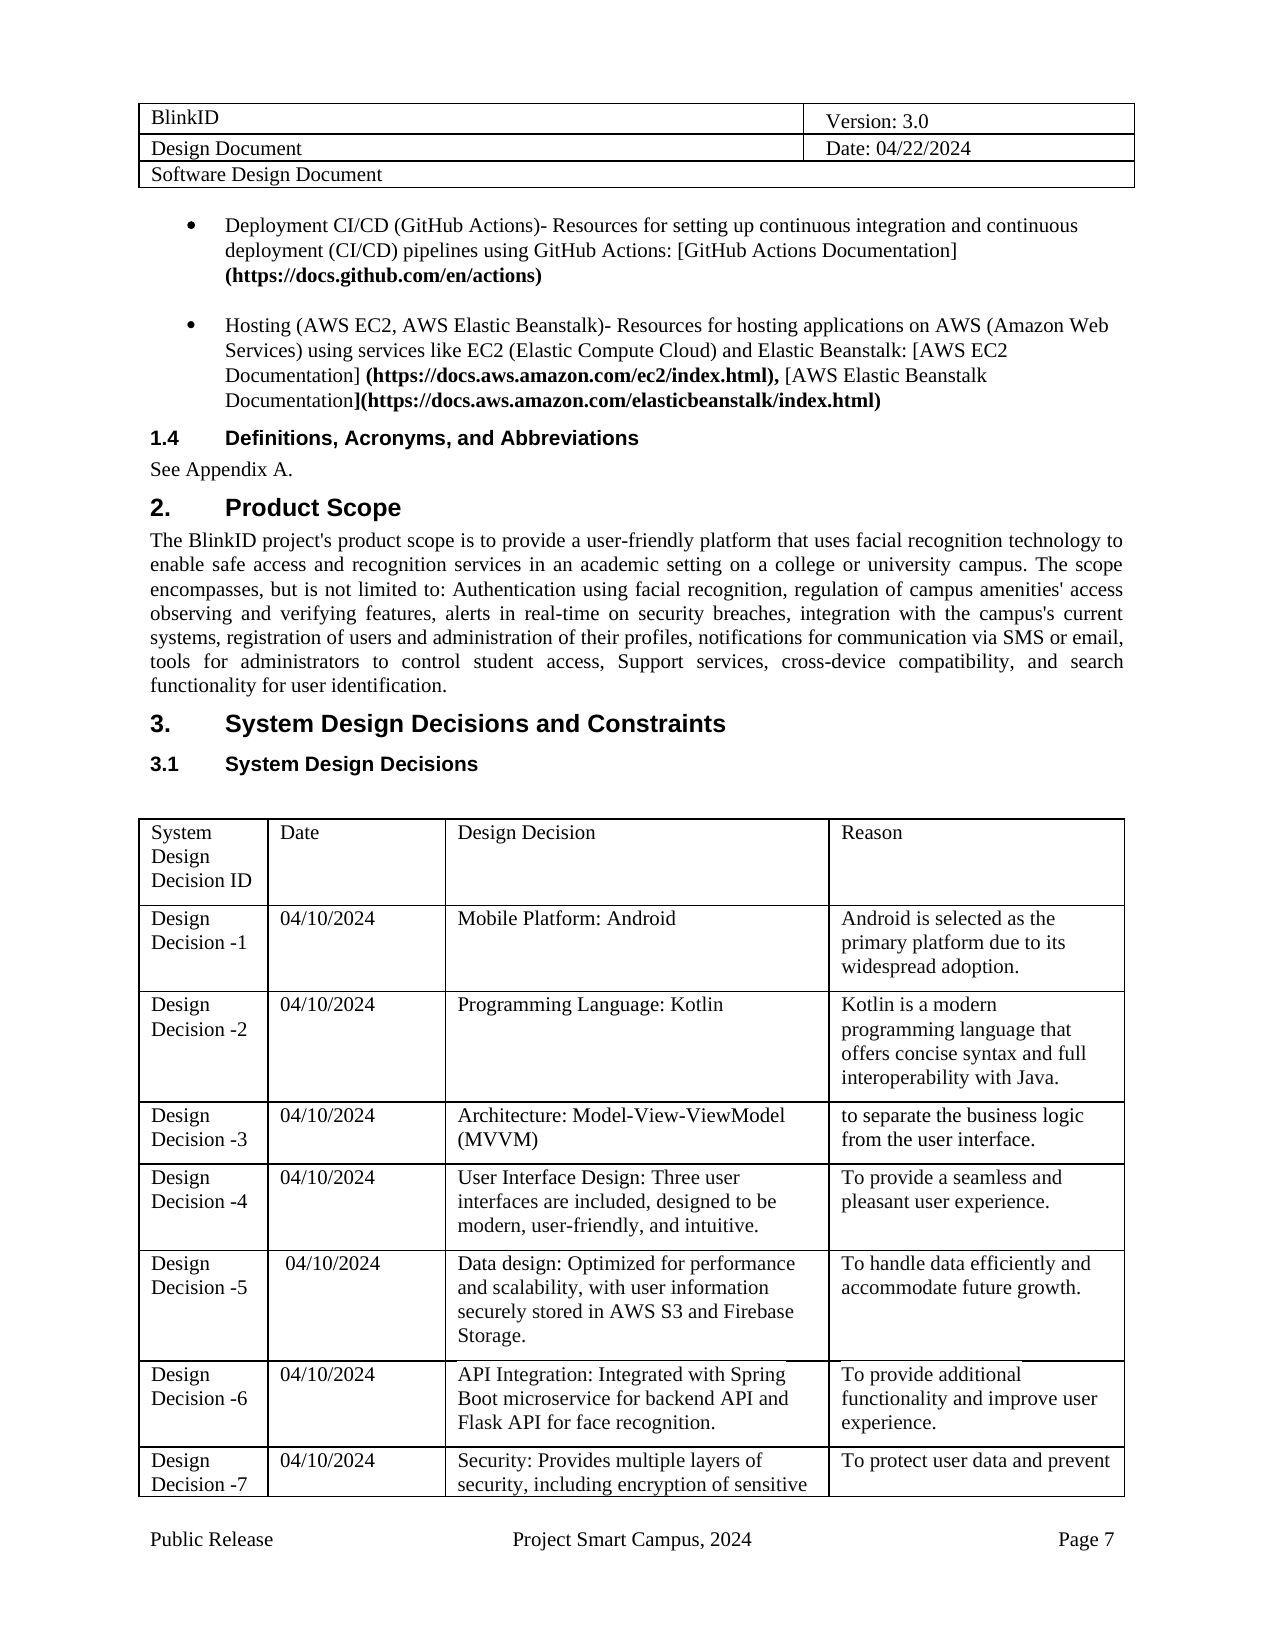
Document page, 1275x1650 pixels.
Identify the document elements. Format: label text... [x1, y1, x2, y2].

table_cell Architecture: Model-View-ViewModel (MVVM) [446, 1103, 828, 1163]
list Hosting (AWS EC2, AWS Elastic Beanstalk)- Resources for hosting applications on AWS (Amazon Web Services) using services like EC2 (Elastic Compute Cloud) and Elastic Beanstalk: [AWS EC2 Documentation] (https://docs.aws.amazon.com/ec2/index.html), [AWS Elastic Beanstalk Documentation](https://docs.aws.amazon.com/elasticbeanstalk/index.html) [187, 312, 1125, 412]
table_cell Mobile Platform: Android [446, 906, 828, 991]
table_cell Design Decision -4 [140, 1165, 267, 1249]
table_cell 04/10/2024 [269, 1103, 445, 1163]
table_cell To provide a seamless and pleasant user experience. [830, 1165, 1124, 1249]
table_header Design Decision [446, 820, 828, 904]
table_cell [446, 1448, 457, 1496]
table_cell API Integration: Integrated with Spring Boot microservice for backend API and Flask API for face recognition. [446, 1362, 828, 1446]
text The BlinkID project's product scope is to provide a user-friendly platform that uses facial recognition technology to enable safe access and recognition services in an academic setting on a college or university campus. The scope encompasses, but is not limited to: Authentication using facial recognition, regulation of campus amenities' access observing and verifying features, alerts in real-time on security breaches, integration with the campus's current systems, registration of users and administration of their profiles, notifications for communication via SMS or email, tools for administrators to control student access, Support services, cross-device compatibility, and search functionality for user identification. [150, 528, 1125, 697]
table_cell Design Decision -2 [140, 992, 267, 1101]
table_cell 04/10/2024 [269, 1165, 445, 1249]
table_cell 04/10/2024 [269, 906, 445, 991]
table_cell Data design: Optimized for performance and scalability, with user information securely stored in AWS S3 and Firebase Storage. [446, 1251, 828, 1360]
subtitle System Design Decisions and Constraints [150, 709, 1125, 738]
table_cell to separate the business logic from the user interface. [830, 1103, 1124, 1163]
table_cell Android is selected as the primary platform due to its widespread adoption. [830, 906, 1124, 991]
table_cell 04/10/2024 [269, 1251, 445, 1360]
subtitle Product Scope [150, 493, 1125, 522]
table_cell Design Decision -3 [140, 1103, 267, 1163]
table_cell User Interface Design: Three user interfaces are included, designed to be modern, user-friendly, and intuitive. [446, 1165, 828, 1249]
table_cell To provide additional functionality and improve user experience. [830, 1362, 1124, 1446]
table_header Reason [830, 820, 1124, 904]
table_cell Kotlin is a modern programming language that offers concise syntax and full interoperability with Java. [830, 992, 1124, 1101]
table_header System Design Decision ID [140, 820, 267, 904]
table_cell Design Decision -1 [140, 906, 267, 991]
table_cell Design Decision -5 [140, 1251, 267, 1360]
subtitle System Design Decisions [150, 751, 1125, 776]
table_cell Programming Language: Kotlin [446, 992, 828, 1101]
table_cell To handle data efficiently and accommodate future growth. [830, 1251, 1124, 1360]
list Deployment CI/CD (GitHub Actions)- Resources for setting up continuous integration and continuous deployment (CI/CD) pipelines using GitHub Actions: [GitHub Actions Documentation] (https://docs.github.com/en/actions) [187, 212, 1125, 287]
subtitle Definitions, Acronyms, and Abbreviations [150, 424, 1125, 449]
table_cell 04/10/2024 [269, 1448, 445, 1496]
text See Appendix A. [150, 456, 1125, 481]
table_cell Design Decision -7 [140, 1448, 267, 1496]
table_header Date [269, 820, 445, 904]
table_cell 04/10/2024 [269, 992, 445, 1101]
table_cell Design Decision -6 [140, 1362, 267, 1446]
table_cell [830, 1448, 1124, 1496]
table_cell 04/10/2024 [269, 1362, 445, 1446]
